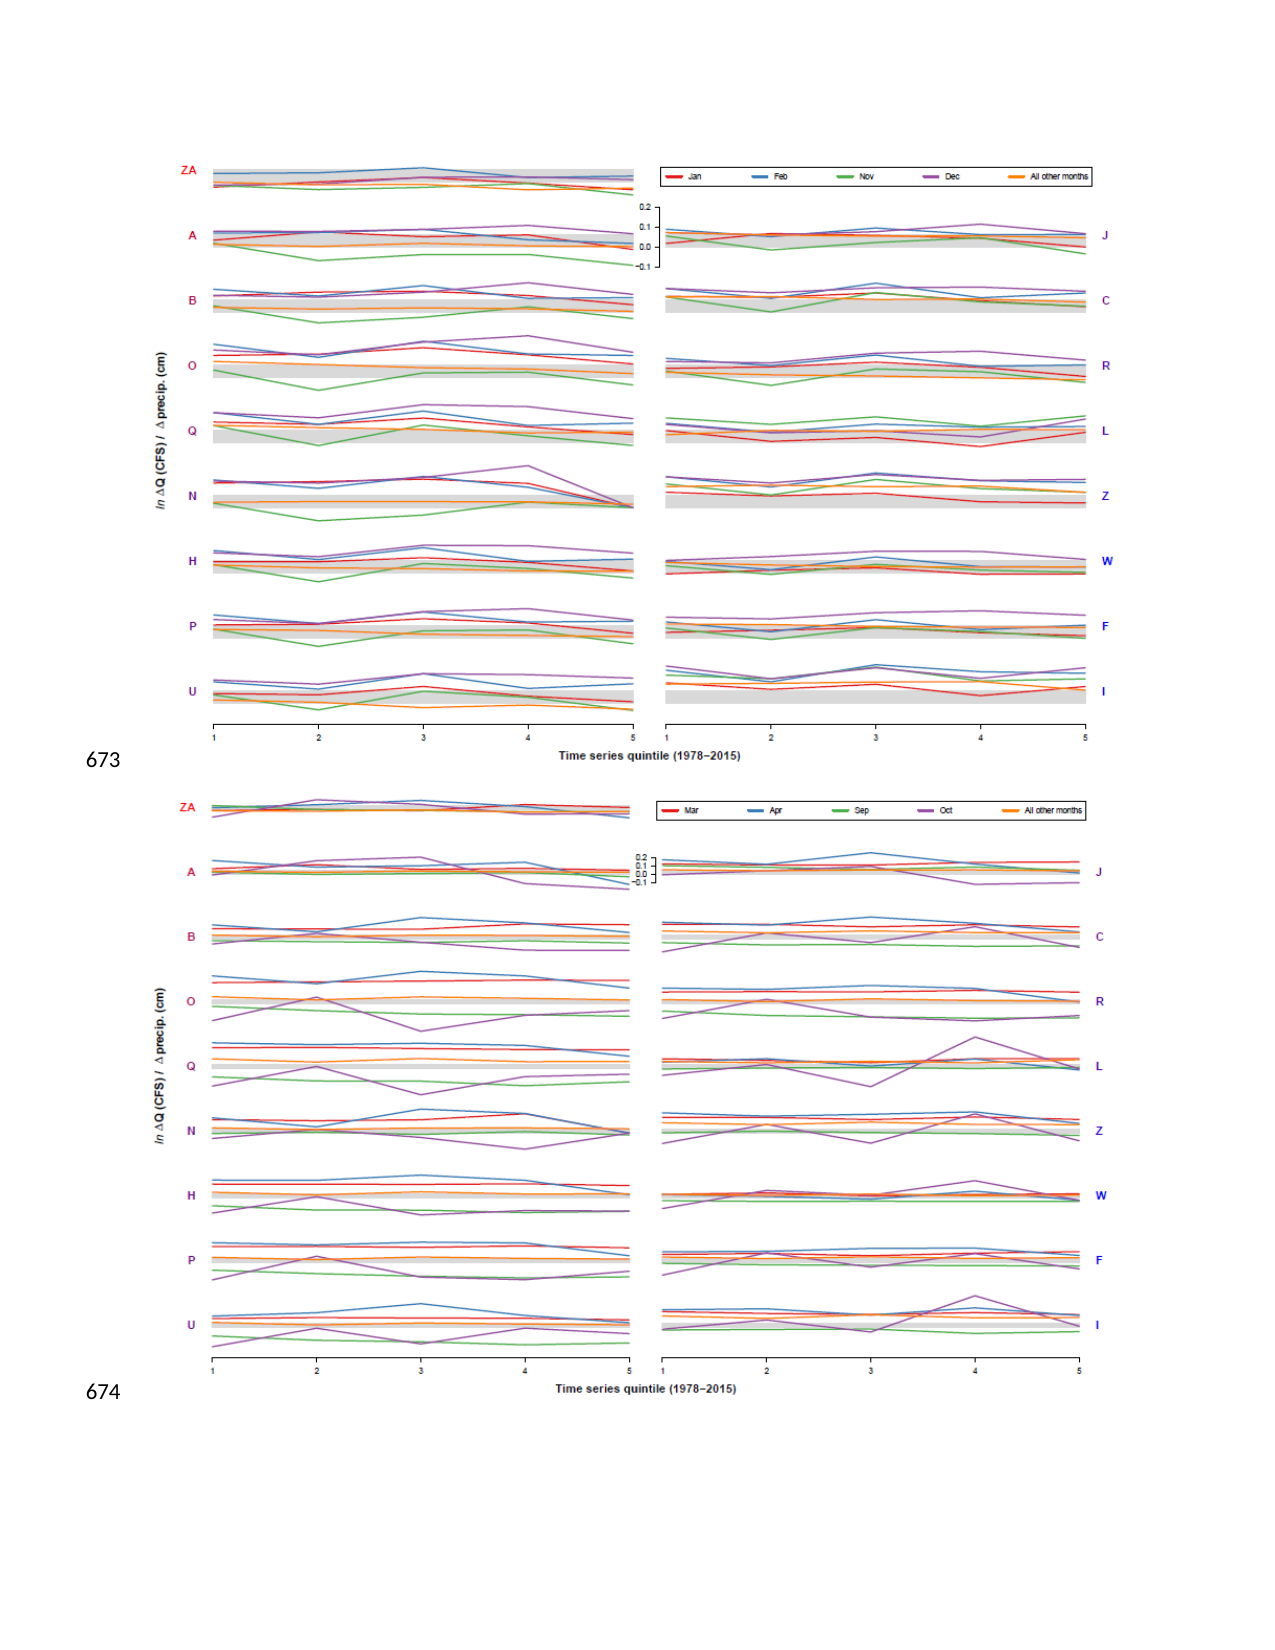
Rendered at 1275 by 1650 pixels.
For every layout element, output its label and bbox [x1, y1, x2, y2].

picture [150, 781, 1125, 1400]
picture [150, 150, 1124, 767]
